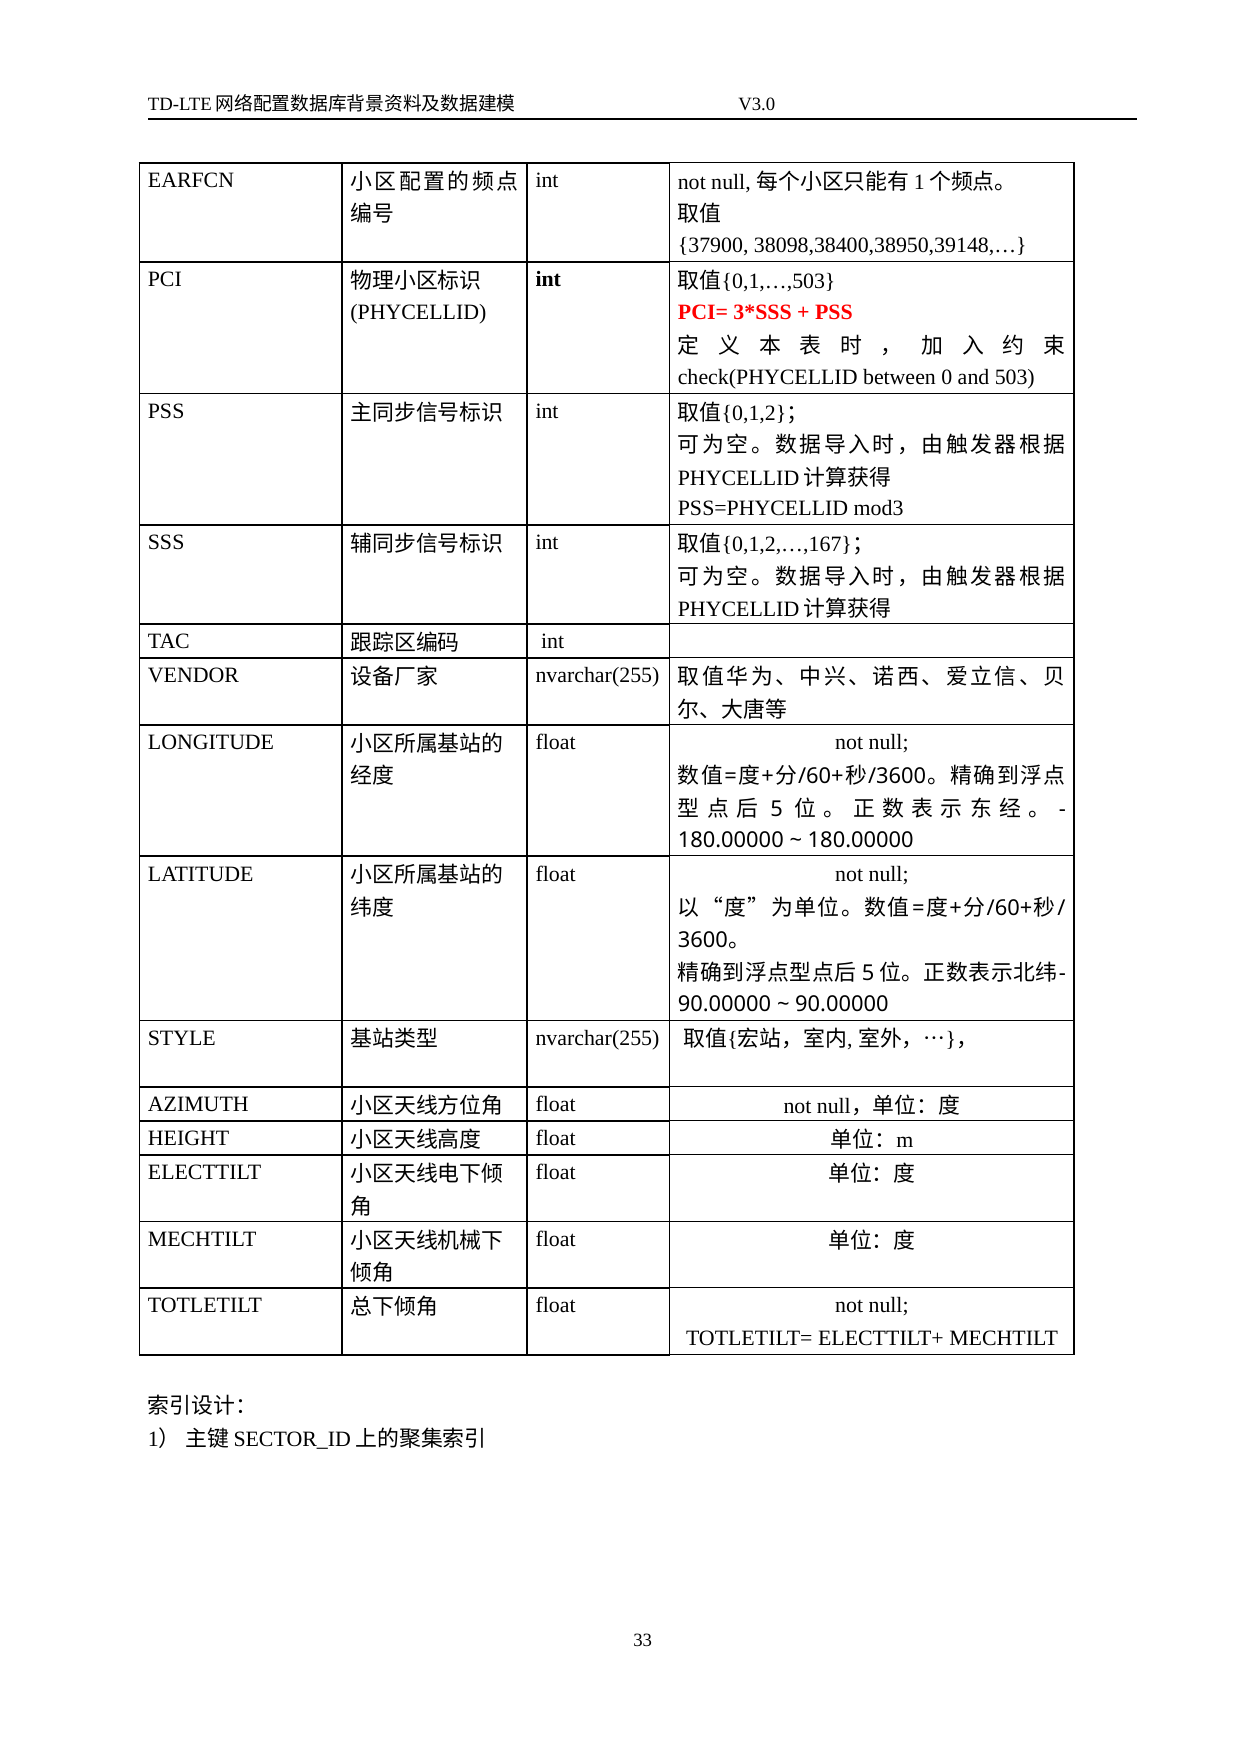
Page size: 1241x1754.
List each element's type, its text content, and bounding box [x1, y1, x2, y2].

table_cell not null; 以“度”为单位。数值=度+分/60+秒/3600。 精确到浮点型点后5位。正数表示北纬-90.00000 ~ 90.00000 [670, 856, 1073, 1019]
table_cell TOTLETILT [140, 1289, 341, 1354]
table_cell LONGITUDE [140, 726, 341, 855]
table_cell nvarchar(255) [528, 659, 669, 724]
table_cell float [528, 1289, 669, 1354]
table_cell 单位：度 [670, 1222, 1073, 1287]
table_cell not null; TOTLETILT= ELECTTILT+ MECHTILT [670, 1288, 1073, 1354]
table_cell not null; 数值=度+分/60+秒/3600。精确到浮点型点后5位。正数表示东经。-180.00000 ~ 180.00000 [670, 725, 1073, 855]
table_cell 跟踪区编码 [343, 625, 526, 657]
table_cell 取值{0,1,…,503} PCI= 3*SSS + PSS 定义本表时，加入约束check(PHYCELLID between 0 and 503) [670, 262, 1073, 393]
table_cell 小区天线高度 [343, 1122, 526, 1154]
table_cell PCI [140, 263, 341, 393]
table_cell 小区天线机械下倾角 [343, 1222, 526, 1287]
table_cell int [528, 164, 669, 261]
table_cell HEIGHT [140, 1122, 341, 1154]
table_cell int [528, 394, 669, 524]
table_cell int [528, 263, 669, 393]
table_cell PSS [140, 394, 341, 524]
table_cell AZIMUTH [140, 1088, 341, 1120]
table_cell EARFCN [140, 164, 341, 261]
table_cell 总下倾角 [343, 1289, 526, 1354]
table_cell 单位：m [670, 1121, 1073, 1154]
table_cell VENDOR [140, 659, 341, 724]
table_cell 主同步信号标识 [343, 394, 526, 524]
text 索引设计： [148, 1388, 1137, 1420]
table_cell float [528, 1122, 669, 1154]
table_cell ELECTTILT [140, 1156, 341, 1221]
table_cell 小区所属基站的纬度 [343, 857, 526, 1019]
table_cell LATITUDE [140, 857, 341, 1019]
table_cell nvarchar(255) [528, 1021, 669, 1086]
table_cell 辅同步信号标识 [343, 526, 526, 623]
table_cell int [528, 526, 669, 623]
table_cell 小区所属基站的经度 [343, 726, 526, 855]
table_cell SSS [140, 526, 341, 623]
list 主键SECTOR_ID上的聚集索引 [148, 1420, 1137, 1453]
table_cell [670, 624, 1073, 657]
table_cell 基站类型 [343, 1021, 526, 1086]
table_cell int [528, 625, 669, 657]
table_cell float [528, 1156, 669, 1221]
table_cell 取值{0,1,2}； 可为空。数据导入时，由触发器根据PHYCELLID计算获得 PSS=PHYCELLID mod3 [670, 394, 1073, 524]
table_cell float [528, 726, 669, 855]
table_cell 小区天线电下倾角 [343, 1156, 526, 1221]
table_cell 取值{宏站，室内, 室外，…}， [670, 1021, 1073, 1086]
table_cell TAC [140, 625, 341, 657]
table_cell 设备厂家 [343, 659, 526, 724]
table_cell 取值华为、中兴、诺西、爱立信、贝尔、大唐等 [670, 658, 1073, 724]
table_cell 物理小区标识 (PHYCELLID) [343, 263, 526, 393]
table_cell 取值{0,1,2,…,167}； 可为空。数据导入时，由触发器根据PHYCELLID计算获得 [670, 525, 1073, 623]
table_cell 小区天线方位角 [343, 1088, 526, 1120]
table_cell not null, 每个小区只能有1个频点。 取值 {37900, 38098,38400,38950,39148,…} [670, 163, 1073, 261]
table_cell 小区配置的频点编号 [343, 164, 526, 261]
table_cell float [528, 1222, 669, 1287]
table_cell 单位：度 [670, 1155, 1073, 1221]
table_cell not null，单位：度 [670, 1087, 1073, 1120]
table_cell float [528, 857, 669, 1019]
table_cell MECHTILT [140, 1222, 341, 1287]
table_cell float [528, 1088, 669, 1120]
table_cell STYLE [140, 1021, 341, 1086]
